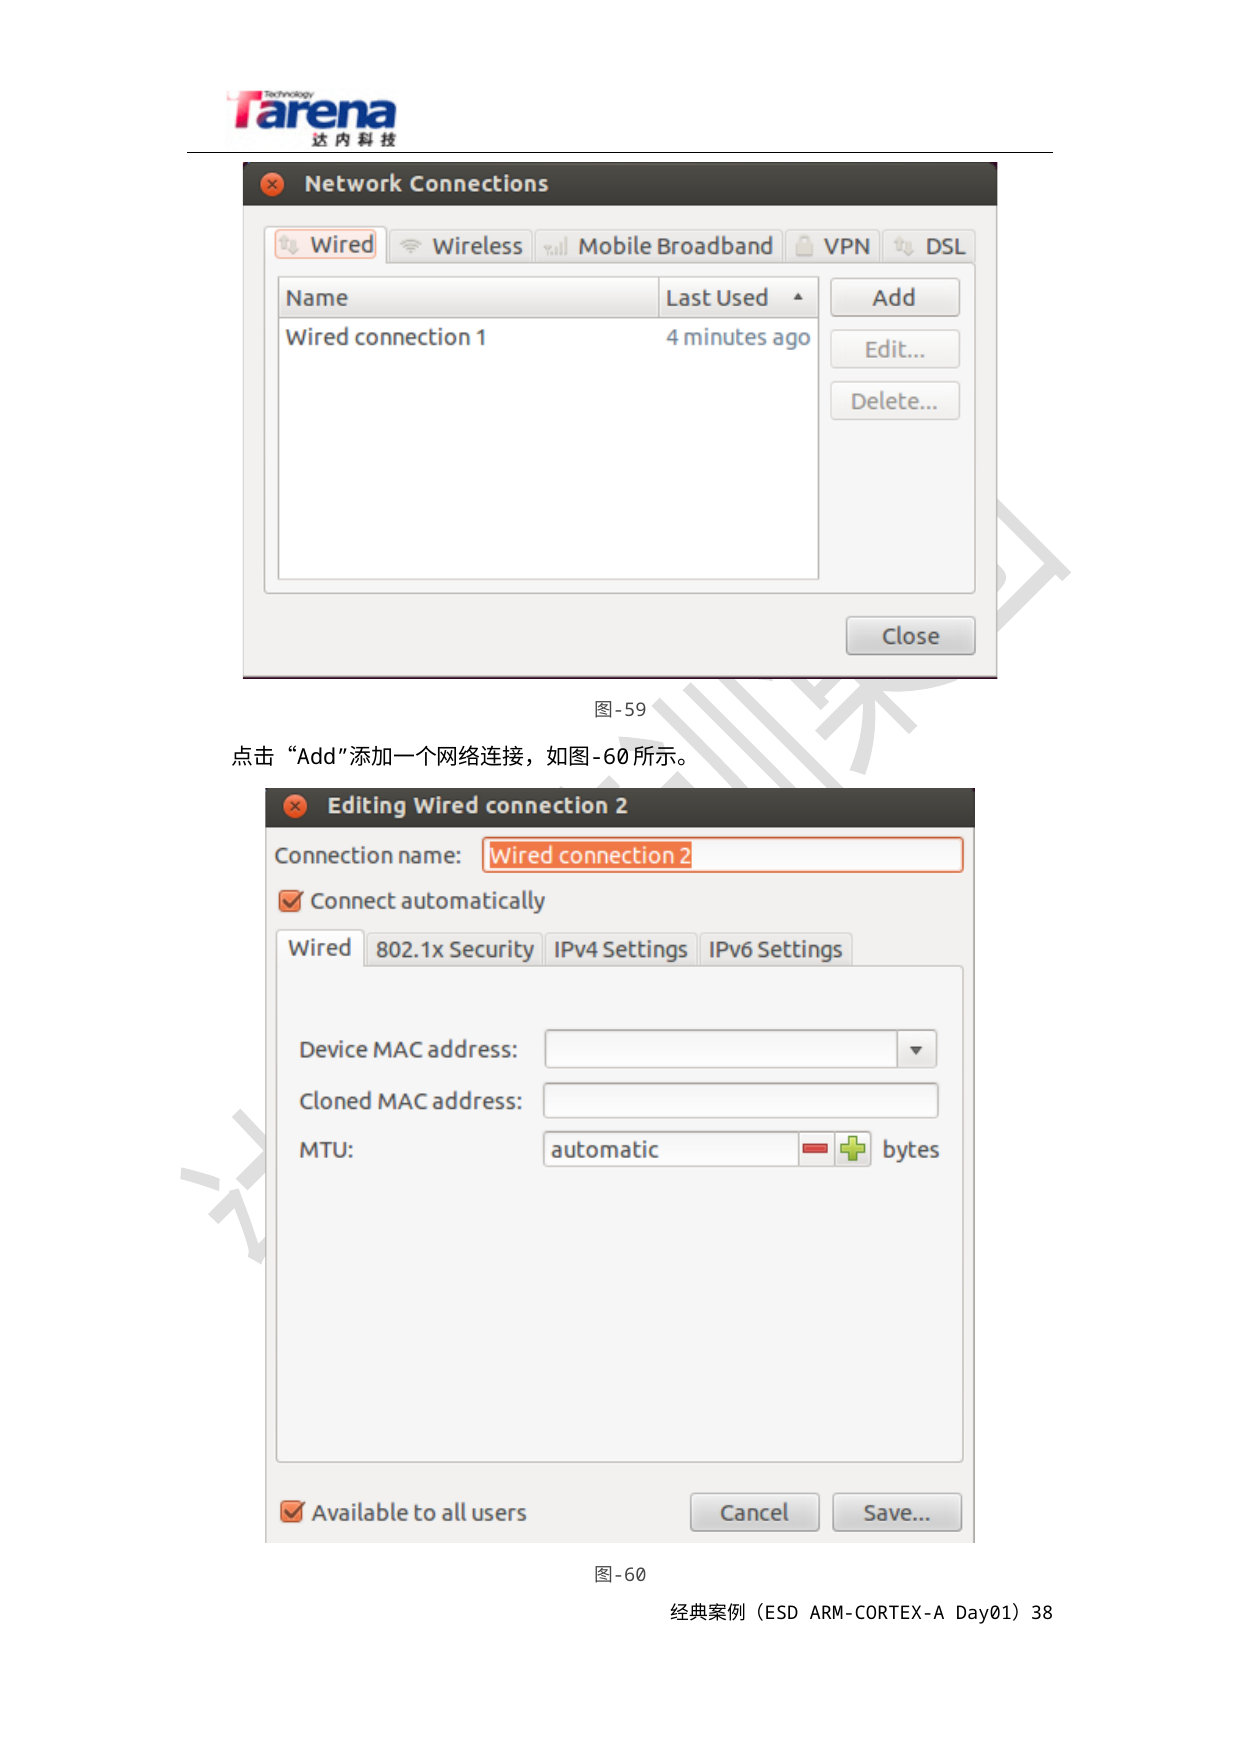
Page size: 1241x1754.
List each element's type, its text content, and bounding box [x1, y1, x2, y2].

picture [224, 88, 398, 150]
picture [242, 162, 998, 679]
text 图-60 [187, 1560, 1053, 1587]
text 点击“Add”添加一个网络连接，如图-60所示。 [187, 739, 1053, 771]
text 图-59 [187, 695, 1053, 722]
picture [265, 788, 975, 1543]
